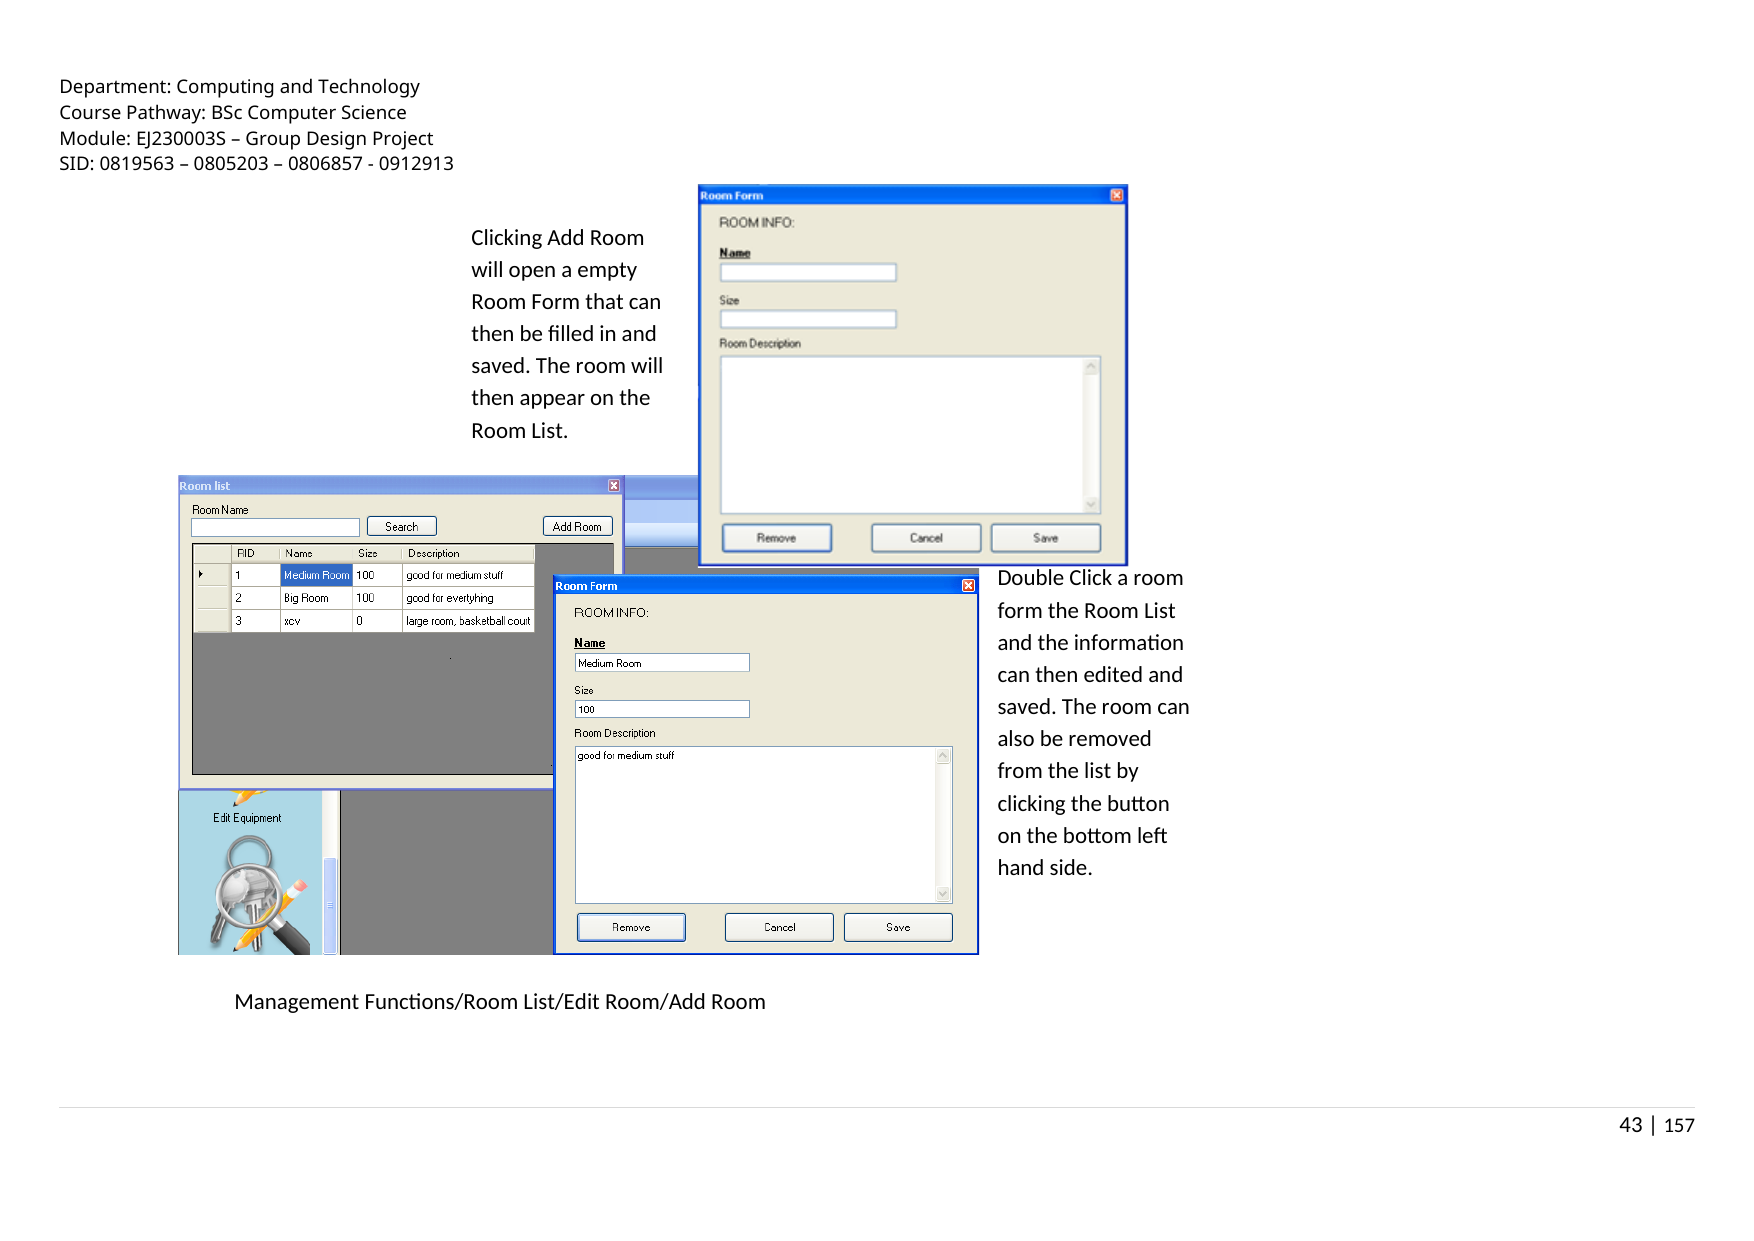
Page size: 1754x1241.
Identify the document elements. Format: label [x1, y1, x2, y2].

picture [178, 184, 1130, 955]
